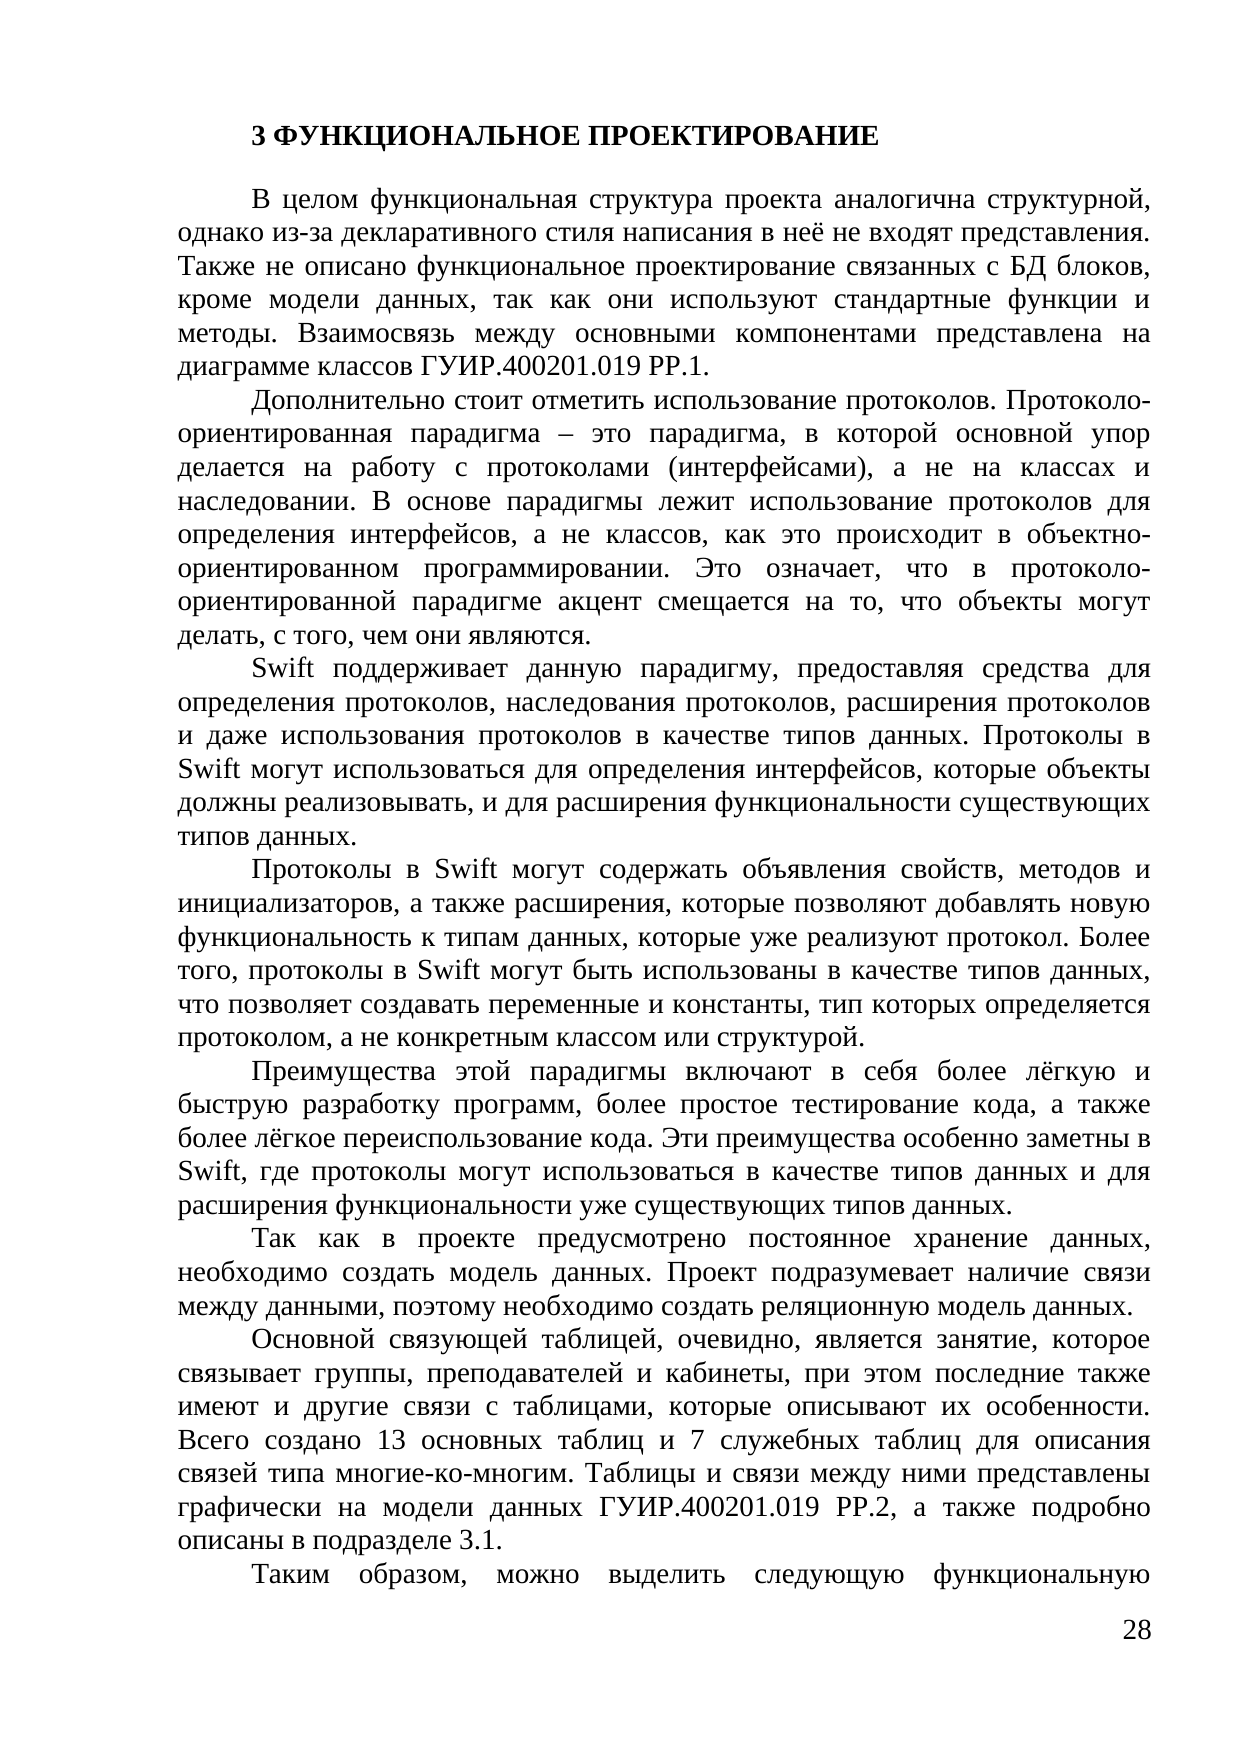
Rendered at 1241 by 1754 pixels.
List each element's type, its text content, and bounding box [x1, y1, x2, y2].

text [177, 1556, 1152, 1589]
text Протоколы в Swift могут содержать объявления свойств, методов и инициализаторов, а также расширения, которые позволяют добавлять новую функциональность к типам данных, которые уже реализуют протокол. Более того, протоколы в Swift могут быть использованы в качестве типов данных, что позволяет создавать переменные и константы, тип которых определяется протоколом, а не конкретным классом или структурой. [177, 852, 1152, 1053]
text Swift поддерживает данную парадигму, предоставляя средства для определения протоколов, наследования протоколов, расширения протоколов и даже использования протоколов в качестве типов данных. Протоколы в Swift могут использоваться для определения интерфейсов, которые объекты должны реализовывать, и для расширения функциональности существующих типов данных. [177, 650, 1152, 852]
subtitle Функциональное проектирование [251, 118, 1152, 152]
text Дополнительно стоит отметить использование протоколов. Протоколо-ориентированная парадигма – это парадигма, в которой основной упор делается на работу с протоколами (интерфейсами), а не на классах и наследовании. В основе парадигмы лежит использование протоколов для определения интерфейсов, а не классов, как это происходит в объектно-ориентированном программировании. Это означает, что в протоколо-ориентированной парадигме акцент смещается на то, что объекты могут делать, с того, чем они являются. [177, 382, 1152, 650]
text В целом функциональная структура проекта аналогична структурной, однако из-за декларативного стиля написания в неё не входят представления. Также не описано функциональное проектирование связанных с БД блоков, кроме модели данных, так как они используют стандартные функции и методы. Взаимосвязь между основными компонентами представлена на диаграмме классов ГУИР.400201.019 РР.1. [177, 181, 1152, 382]
text Преимущества этой парадигмы включают в себя более лёгкую и быструю разработку программ, более простое тестирование кода, а также более лёгкое переиспользование кода. Эти преимущества особенно заметны в Swift, где протоколы могут использоваться в качестве типов данных и для расширения функциональности уже существующих типов данных. [177, 1053, 1152, 1221]
text Основной связующей таблицей, очевидно, является занятие, которое связывает группы, преподавателей и кабинеты, при этом последние также имеют и другие связи с таблицами, которые описывают их особенности. Всего создано 13 основных таблиц и 7 служебных таблиц для описания связей типа многие-ко-многим. Таблицы и связи между ними представлены графически на модели данных ГУИР.400201.019 РР.2, а также подробно описаны в подразделе 3.1. [177, 1321, 1152, 1556]
text Так как в проекте предусмотрено постоянное хранение данных, необходимо создать модель данных. Проект подразумевает наличие связи между данными, поэтому необходимо создать реляционную модель данных. [177, 1221, 1152, 1321]
